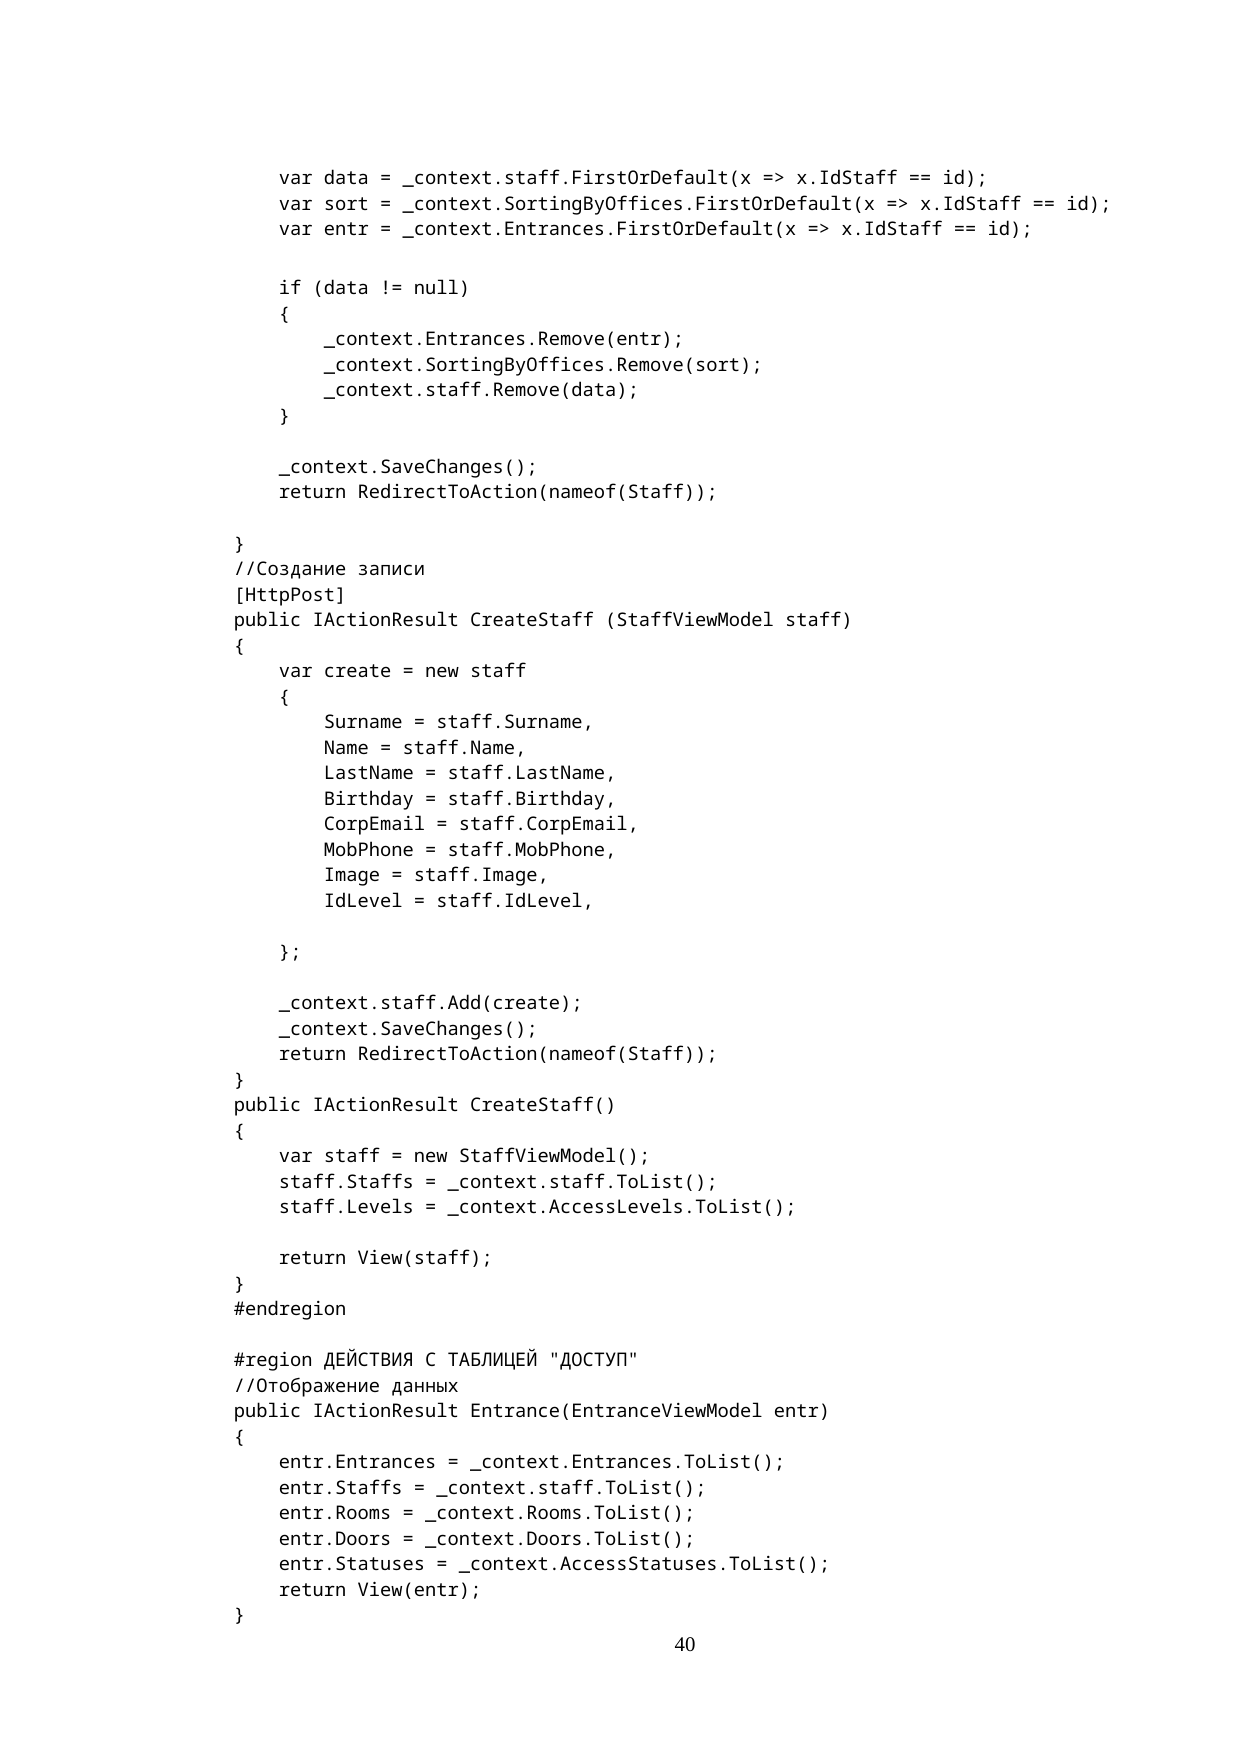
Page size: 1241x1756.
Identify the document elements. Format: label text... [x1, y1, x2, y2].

text } [144, 1602, 1226, 1627]
text _context.SaveChanges(); [144, 1015, 1226, 1040]
text { [144, 632, 1226, 657]
text var data = _context.staff.FirstOrDefault(x => x.IdStaff == id); [144, 164, 1226, 190]
text entr.Rooms = _context.Rooms.ToList(); [144, 1500, 1226, 1525]
text entr.Entrances = _context.Entrances.ToList(); [144, 1449, 1226, 1474]
text staff.Staffs = _context.staff.ToList(); [144, 1168, 1226, 1193]
text //Создание записи [144, 555, 1226, 581]
text Name = staff.Name, [144, 734, 1226, 759]
text Image = staff.Image, [144, 862, 1226, 887]
text return RedirectToAction(nameof(Staff)); [144, 479, 1226, 504]
text #region ДЕЙСТВИЯ С ТАБЛИЦЕЙ "ДОСТУП" [144, 1347, 1226, 1372]
text { [144, 300, 1226, 326]
text #endregion [144, 1296, 1226, 1321]
text var entr = _context.Entrances.FirstOrDefault(x => x.IdStaff == id); [144, 216, 1226, 241]
text { [144, 683, 1226, 708]
text MobPhone = staff.MobPhone, [144, 836, 1226, 862]
text public IActionResult CreateStaff (StaffViewModel staff) [144, 606, 1226, 632]
text } [144, 1270, 1226, 1296]
text } [144, 402, 1226, 428]
text var sort = _context.SortingByOffices.FirstOrDefault(x => x.IdStaff == id); [144, 190, 1226, 216]
text return View(entr); [144, 1576, 1226, 1602]
text LastName = staff.LastName, [144, 759, 1226, 785]
text { [144, 1117, 1226, 1142]
text _context.SaveChanges(); [144, 453, 1226, 479]
text { [144, 1423, 1226, 1449]
text return View(staff); [144, 1244, 1226, 1270]
text staff.Levels = _context.AccessLevels.ToList(); [144, 1193, 1226, 1219]
text public IActionResult Entrance(EntranceViewModel entr) [144, 1398, 1226, 1423]
text } [144, 1066, 1226, 1091]
text //Отображение данных [144, 1372, 1226, 1398]
text _context.SortingByOffices.Remove(sort); [144, 351, 1226, 377]
text entr.Doors = _context.Doors.ToList(); [144, 1525, 1226, 1551]
text Birthday = staff.Birthday, [144, 785, 1226, 811]
text IdLevel = staff.IdLevel, [144, 887, 1226, 913]
text var create = new staff [144, 657, 1226, 683]
text public IActionResult CreateStaff() [144, 1091, 1226, 1117]
text var staff = new StaffViewModel(); [144, 1142, 1226, 1168]
text }; [144, 938, 1226, 964]
text [HttpPost] [144, 581, 1226, 606]
text if (data != null) [144, 275, 1226, 300]
text return RedirectToAction(nameof(Staff)); [144, 1040, 1226, 1066]
text } [144, 530, 1226, 555]
text _context.staff.Add(create); [144, 989, 1226, 1015]
text Surname = staff.Surname, [144, 708, 1226, 734]
text _context.staff.Remove(data); [144, 377, 1226, 402]
text CorpEmail = staff.CorpEmail, [144, 811, 1226, 836]
text _context.Entrances.Remove(entr); [144, 326, 1226, 351]
text entr.Statuses = _context.AccessStatuses.ToList(); [144, 1551, 1226, 1576]
text entr.Staffs = _context.staff.ToList(); [144, 1474, 1226, 1500]
